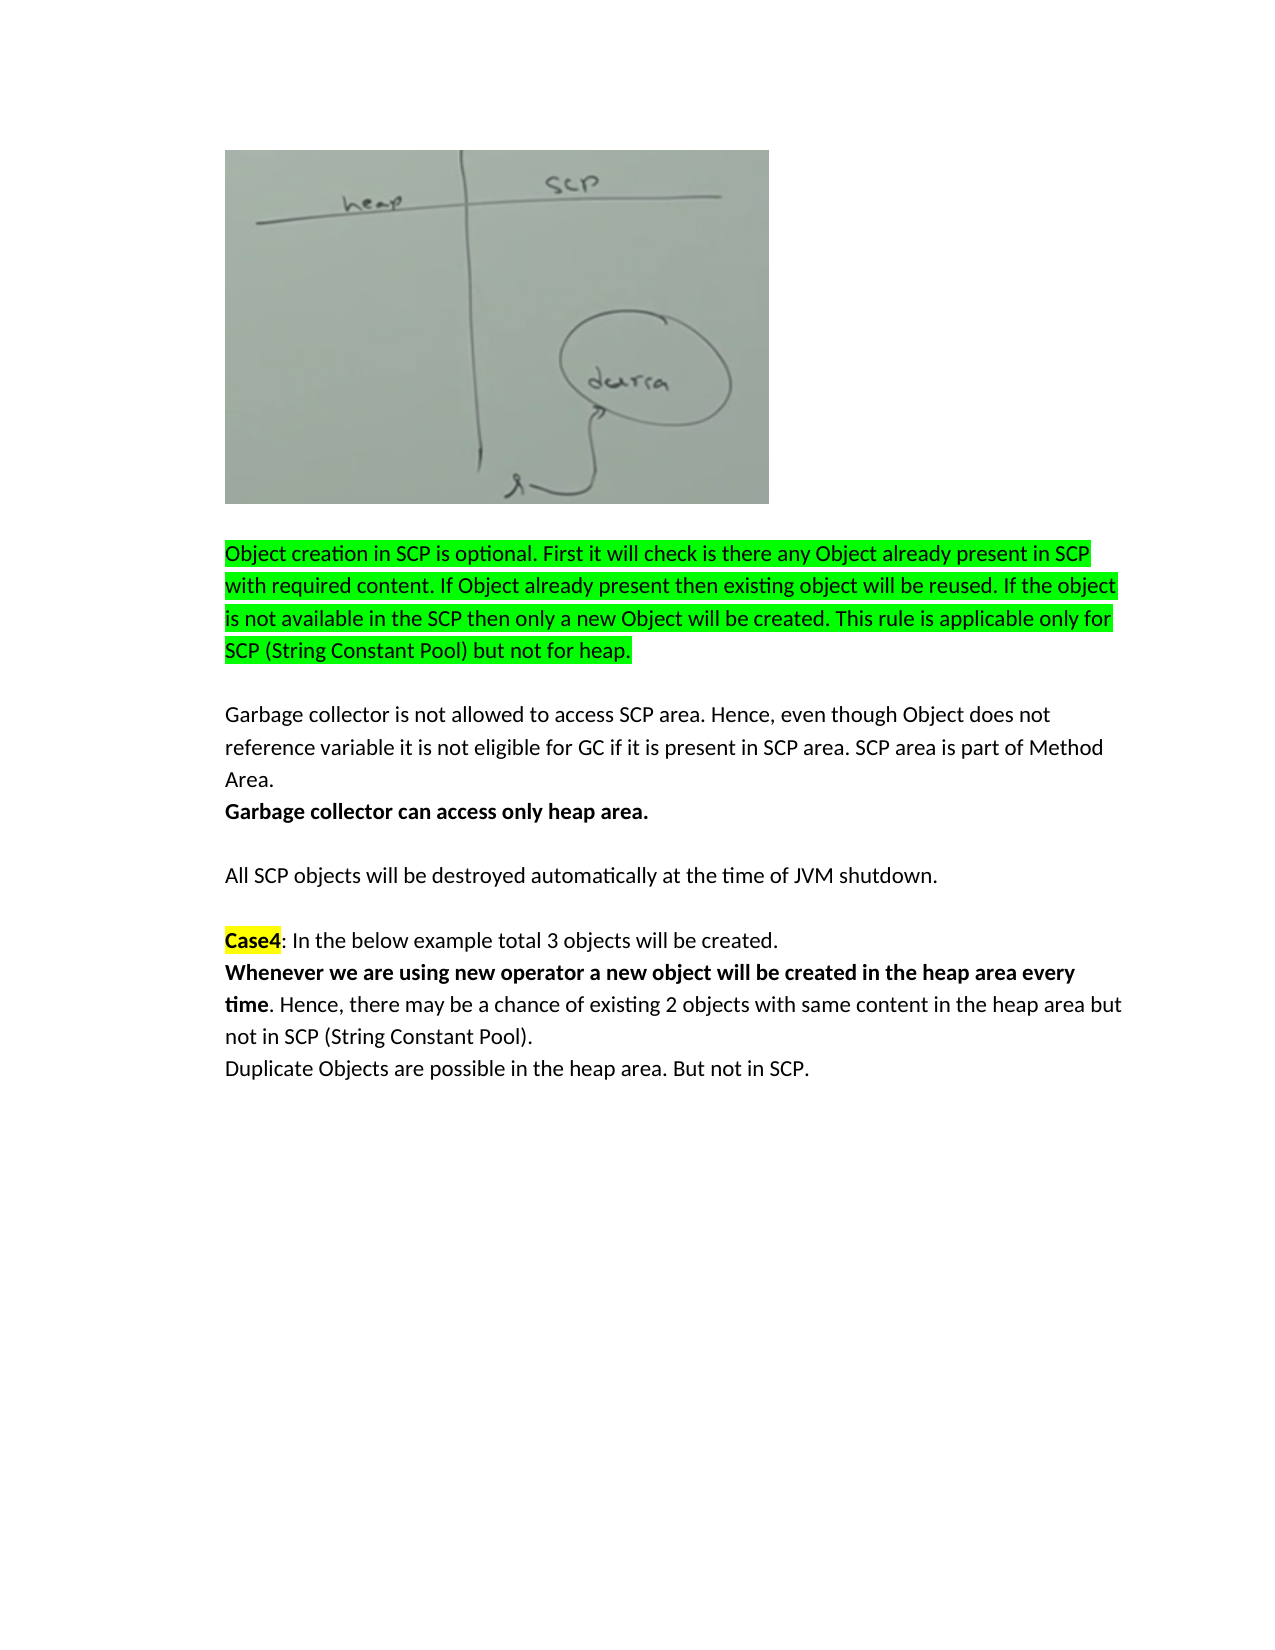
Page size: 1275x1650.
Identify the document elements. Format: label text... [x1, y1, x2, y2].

list Case4: In the below example total 3 objects will be created. [281, 926, 1125, 954]
list Object creation in SCP is optional. First it will check is there any Object already present in SCP with required content. If Object already present then existing object will be reused. If the object is not available in the SCP then only a new Object will be created. This rule is applicable only for SCP (String Constant Pool) but not for heap. [225, 539, 1125, 664]
list Garbage collector can access only heap area. [225, 797, 1125, 825]
list Whenever we are using new operator a new object will be created in the heap area every time. Hence, there may be a chance of existing 2 objects with same content in the heap area but not in SCP (String Constant Pool). [225, 958, 1125, 1050]
list Garbage collector is not allowed to access SCP area. Hence, even though Object does not reference variable it is not eligible for GC if it is present in SCP area. SCP area is part of Method Area. [225, 700, 1125, 793]
picture [225, 150, 769, 504]
list All SCP objects will be destroyed automatically at the time of JVM shutdown. [225, 861, 1125, 889]
list Duplicate Objects are possible in the heap area. But not in SCP. [225, 1054, 1125, 1082]
